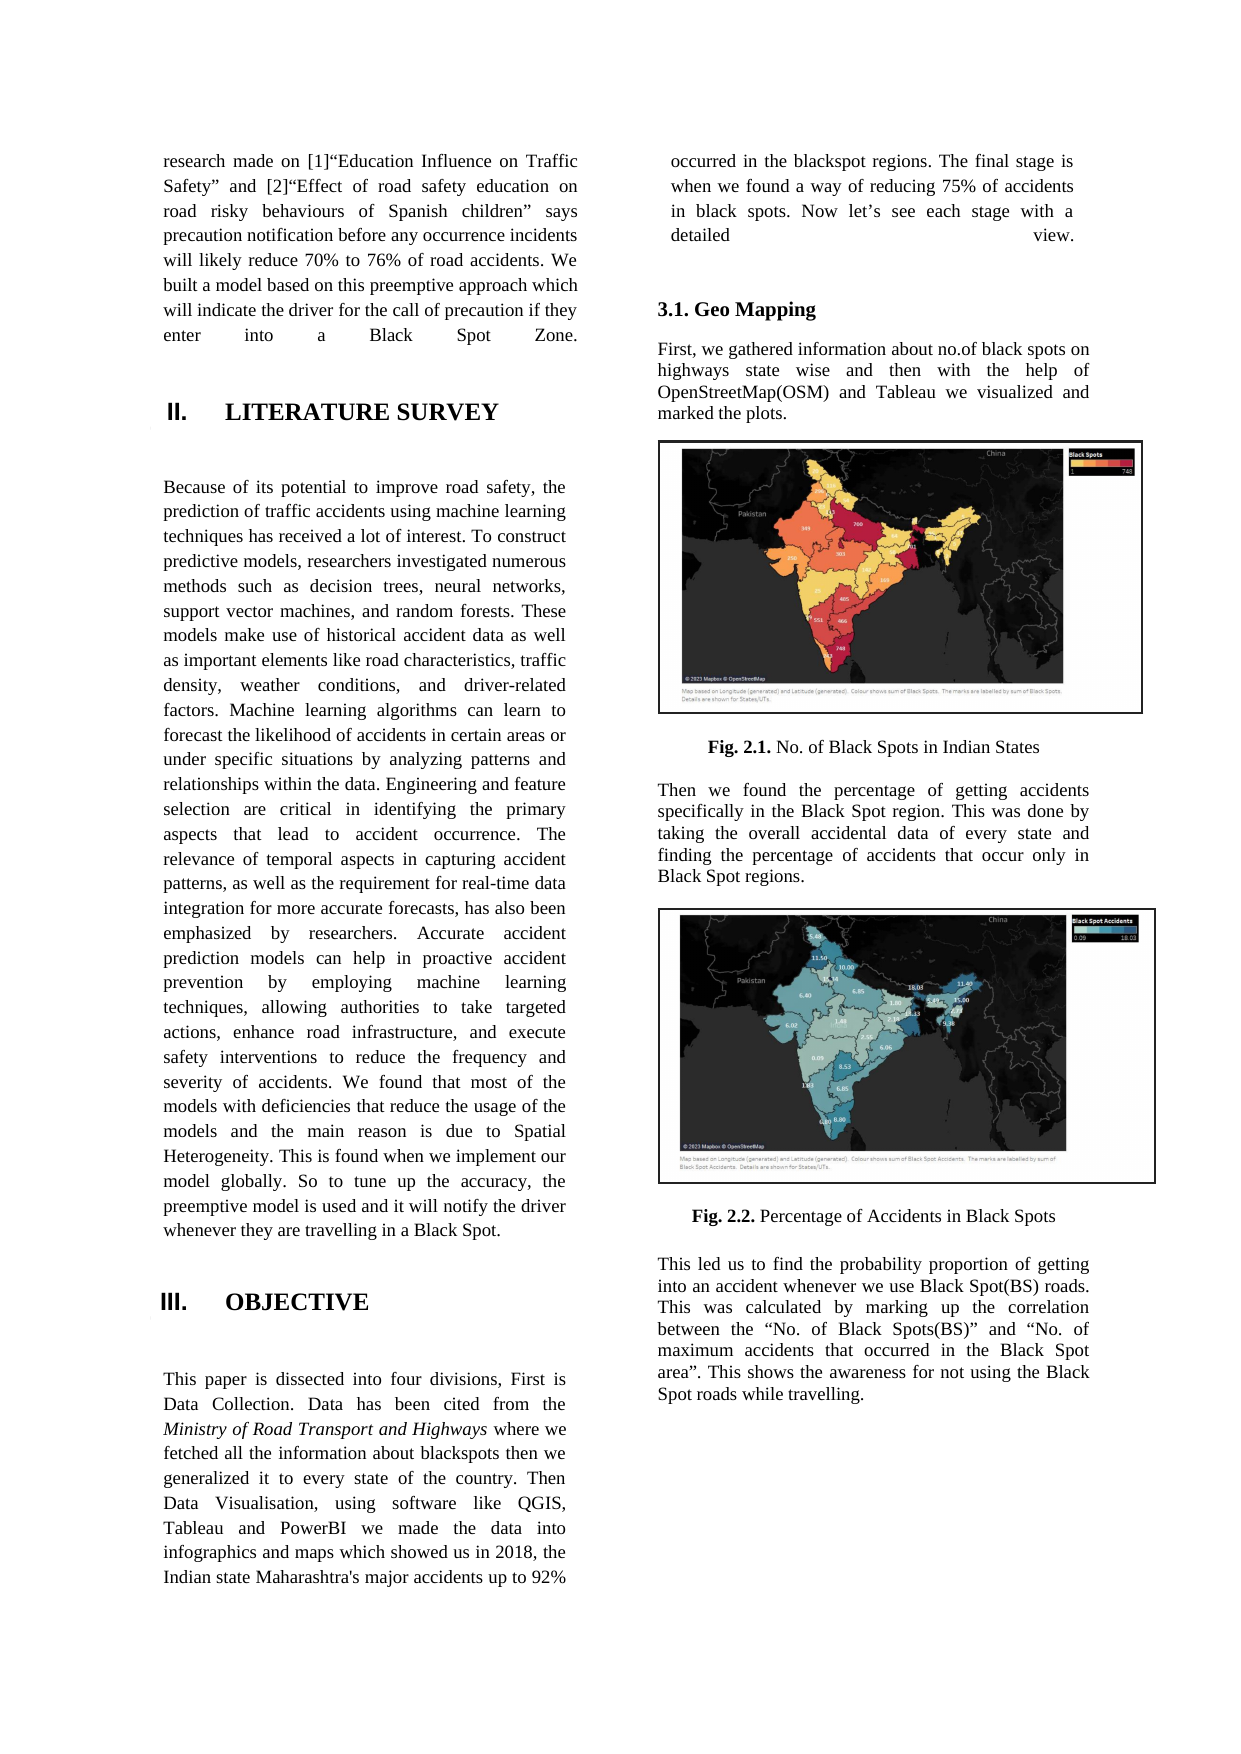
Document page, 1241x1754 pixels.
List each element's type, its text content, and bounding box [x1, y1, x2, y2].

picture [660, 443, 1141, 712]
text This paper is dissected into four divisions, First is Data Collection. Data has been cited from the Ministry of Road Transport and Highways where we fetched all the information about blackspots then we generalized it to every state of the country. Then Data Visualisation, using software like QGIS, Tableau and PowerBI we made the data into infographics and maps which showed us in 2018, the Indian state Maharashtra's major accidents up to 92% occurred in the blackspot regions. The final stage is when we found a way of reducing 75% of accidents in black spots. Now let’s see each stage with a detailed view. [671, 150, 1074, 276]
text This paper is dissected into four divisions, First is Data Collection. Data has been cited from the Ministry of Road Transport and Highways where we fetched all the information about blackspots then we generalized it to every state of the country. Then Data Visualisation, using software like QGIS, Tableau and PowerBI we made the data into infographics and maps which showed us in 2018, the Indian state Maharashtra's major accidents up to 92% occurred in the blackspot regions. The final stage is when we found a way of reducing 75% of accidents in black spots. Now let’s see each stage with a detailed view. [163, 1368, 567, 1588]
picture [660, 910, 1154, 1182]
text Because of its potential to improve road safety, the prediction of traffic accidents using machine learning techniques has received a lot of interest. To construct predictive models, researchers investigated numerous methods such as decision trees, neural networks, support vector machines, and random forests. These models make use of historical accident data as well as important elements like road characteristics, traffic density, weather conditions, and driver-related factors. Machine learning algorithms can learn to forecast the likelihood of accidents in certain areas or under specific situations by analyzing patterns and relationships within the data. Engineering and feature selection are critical in identifying the primary aspects that lead to accident occurrence. The relevance of temporal aspects in capturing accident patterns, as well as the requirement for real-time data integration for more accurate forecasts, has also been emphasized by researchers. Accurate accident prediction models can help in proactive accident prevention by employing machine learning techniques, allowing authorities to take targeted actions, enhance road infrastructure, and execute safety interventions to reduce the frequency and severity of accidents. We found that most of the models with deficiencies that reduce the usage of the models and the main reason is due to Spatial Heterogeneity. This is found when we implement our model globally. So to tune up the accuracy, the preemptive model is used and it will notify the driver whenever they are travelling in a Black Spot. [163, 476, 567, 1241]
list LITERATURE SURVEY [187, 397, 582, 426]
list OBJECTIVE [187, 1287, 582, 1315]
text First, we gathered information about no.of black spots on highways state wise and then with the help of OpenStreetMap(OSM) and Tableau we visualized and marked the plots. [657, 337, 1090, 424]
text This led us to find the probability proportion of getting into an accident whenever we use Black Spot(BS) roads. This was calculated by marking up the correlation between the “No. of Black Spots(BS)” and “No. of maximum accidents that occurred in the Black Spot area”. This shows the awareness for not using the Black Spot roads while travelling. [657, 1253, 1090, 1404]
text Fig. 2.1. No. of Black Spots in Indian States [657, 736, 1090, 757]
text Fig. 2.2. Percentage of Accidents in Black Spots [657, 1205, 1090, 1253]
text Then we found the percentage of getting accidents specifically in the Black Spot region. This was done by taking the overall accidental data of every state and finding the percentage of accidents that occur only in Black Spot regions. [657, 779, 1090, 887]
text 3.1. Geo Mapping [657, 297, 1090, 321]
